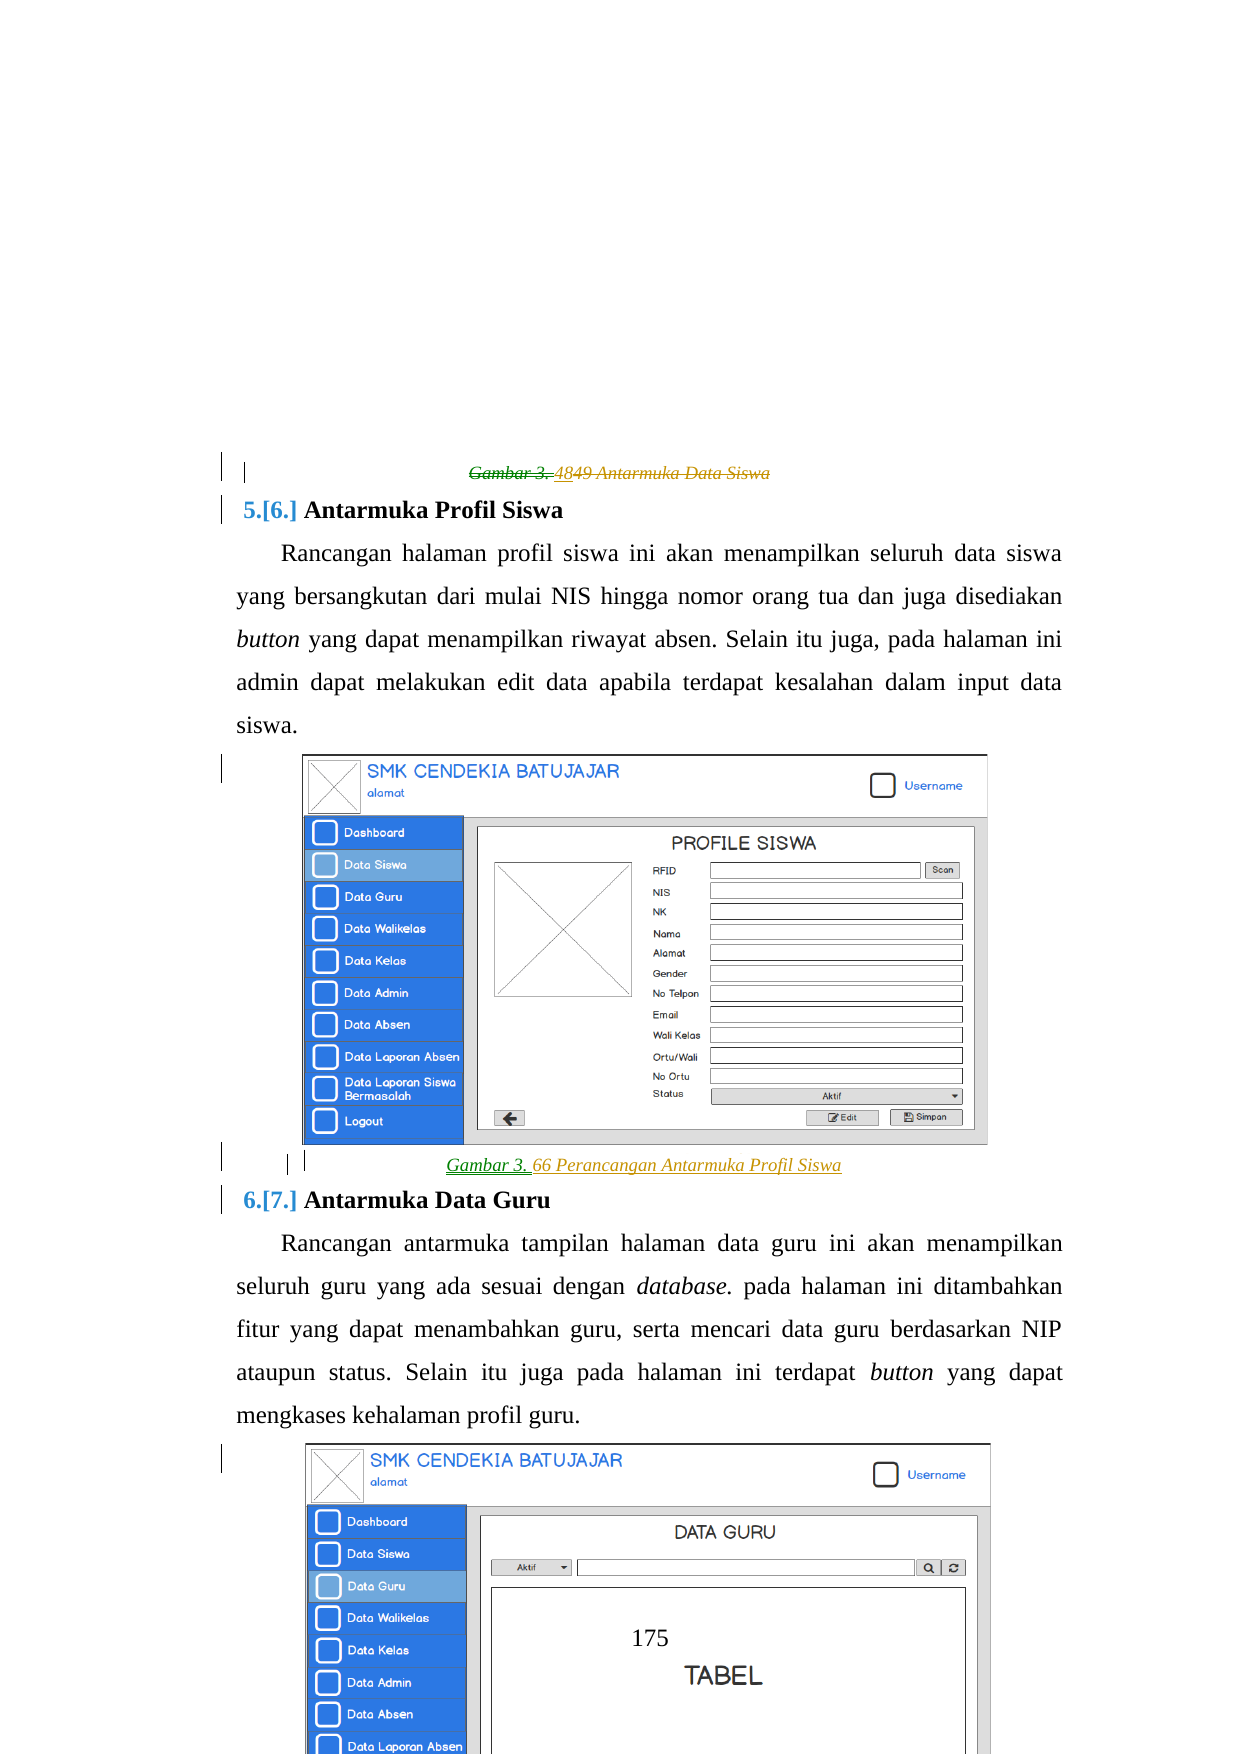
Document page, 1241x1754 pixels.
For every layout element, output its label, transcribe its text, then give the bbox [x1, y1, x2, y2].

list Rancangan halaman profil siswa ini akan menampilkan seluruh data siswa yang bersangkutan dari mulai NIS hingga nomor orang tua dan juga disediakan button yang dapat menampilkan riwayat absen. Selain itu juga, pada halaman ini admin dapat melakukan edit data apabila terdapat kesalahan dalam input data siswa. [236, 538, 1063, 739]
list Antarmuka Data Guru [243, 1185, 1063, 1214]
picture [302, 754, 988, 1145]
text Rancangan antarmuka tampilan halaman data guru ini akan menampilkan seluruh guru yang ada sesuai dengan database. pada halaman ini ditambahkan fitur yang dapat menambahkan guru, serta mencari data guru berdasarkan NIP ataupun status. Selain itu juga pada halaman ini terdapat button yang dapat mengkases kehalaman profil guru. [236, 1228, 1063, 1429]
picture [305, 1443, 991, 1754]
list Antarmuka Profil Siswa [243, 495, 1063, 524]
